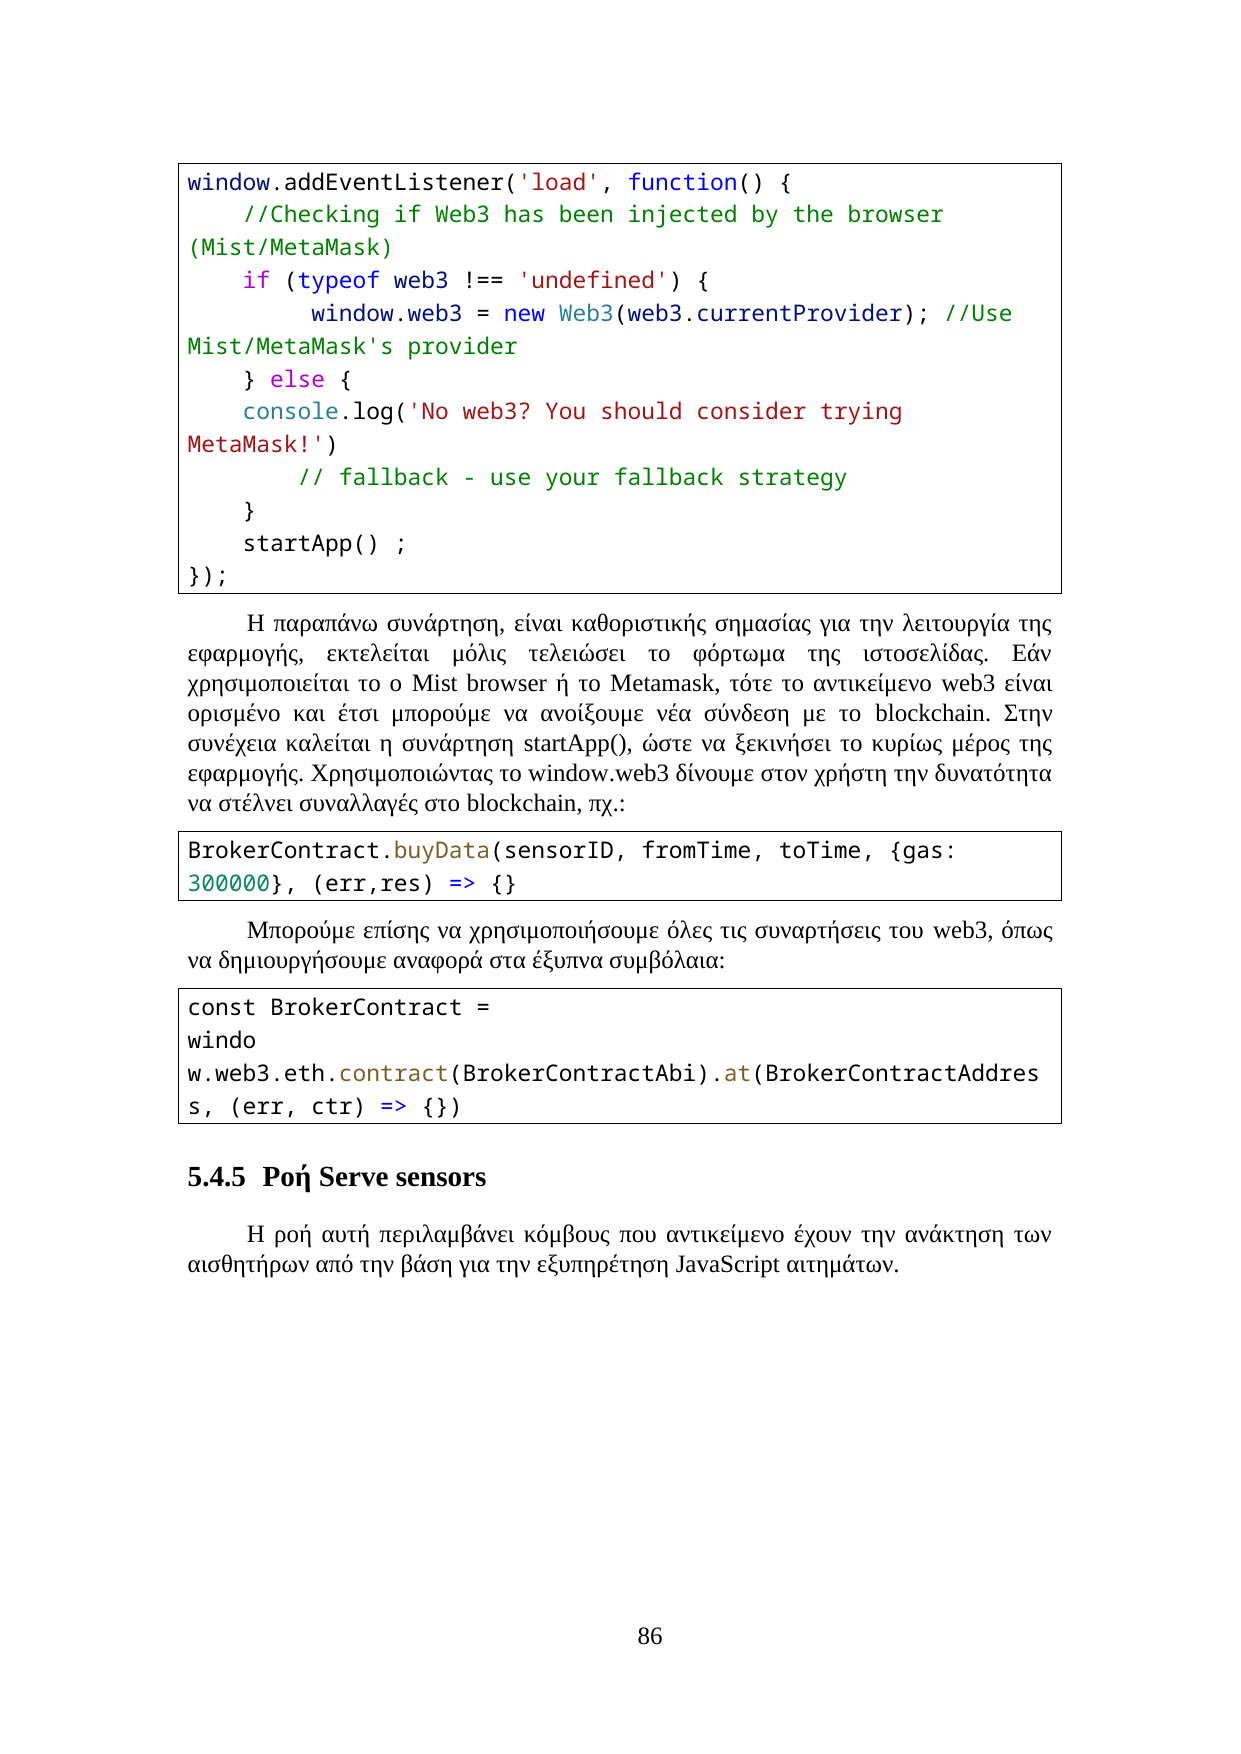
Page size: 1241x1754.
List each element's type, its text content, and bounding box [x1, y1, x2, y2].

text BrokerContract.buyData(sensorID, fromTime, toTime, {gas: 300000}, (err,res) => {} [179, 832, 1061, 900]
text } [179, 491, 1061, 523]
text //Checking if Web3 has been injected by the browser (Mist/MetaMask) [179, 195, 1061, 261]
text // fallback - use your fallback strategy [179, 458, 1061, 491]
text window.addEventListener('load', function() { [179, 164, 1061, 195]
text window.web3 = new Web3(web3.currentProvider); //Use Mist/MetaMask's provider [179, 294, 1061, 359]
text const BrokerContract = window.web3.eth.contract(BrokerContractAbi).at(BrokerContractAddress, (err, ctr) => {}) [179, 989, 1061, 1123]
text Μπορούμε επίσης να χρησιμοποιήσουμε όλες τις συναρτήσεις του web3, όπως να δημιουργήσουμε αναφορά στα έξυπνα συμβόλαια: [187, 915, 1053, 974]
text console.log('No web3? You should consider trying MetaMask!') [179, 392, 1061, 458]
text if (typeof web3 !== 'undefined') { [179, 261, 1061, 294]
text startApp() ; [179, 523, 1061, 556]
text } else { [179, 359, 1061, 392]
text }); [179, 556, 1061, 593]
text Η παραπάνω συνάρτηση, είναι καθοριστικής σημασίας για την λειτουργία της εφαρμογής, εκτελείται μόλις τελειώσει το φόρτωμα της ιστοσελίδας. Εάν χρησιμοποιείται το ο Mist browser ή το Metamask, τότε το αντικείμενο web3 είναι ορισμένο και έτσι μπορούμε να ανοίξουμε νέα σύνδεση με το blockchain. Στην συνέχεια καλείται η συνάρτηση startApp(), ώστε να ξεκινήσει το κυρίως μέρος της εφαρμογής. Χρησιμοποιώντας το window.web3 δίνουμε στον χρήστη την δυνατότητα να στέλνει συναλλαγές στο blockchain, πχ.: [187, 608, 1053, 817]
text Η ροή αυτή περιλαμβάνει κόμβους που αντικείμενο έχουν την ανάκτηση των αισθητήρων από την βάση για την εξυπηρέτηση JavaScript αιτημάτων. [187, 1219, 1053, 1278]
subtitle Ροή Serve sensors [187, 1159, 1053, 1192]
